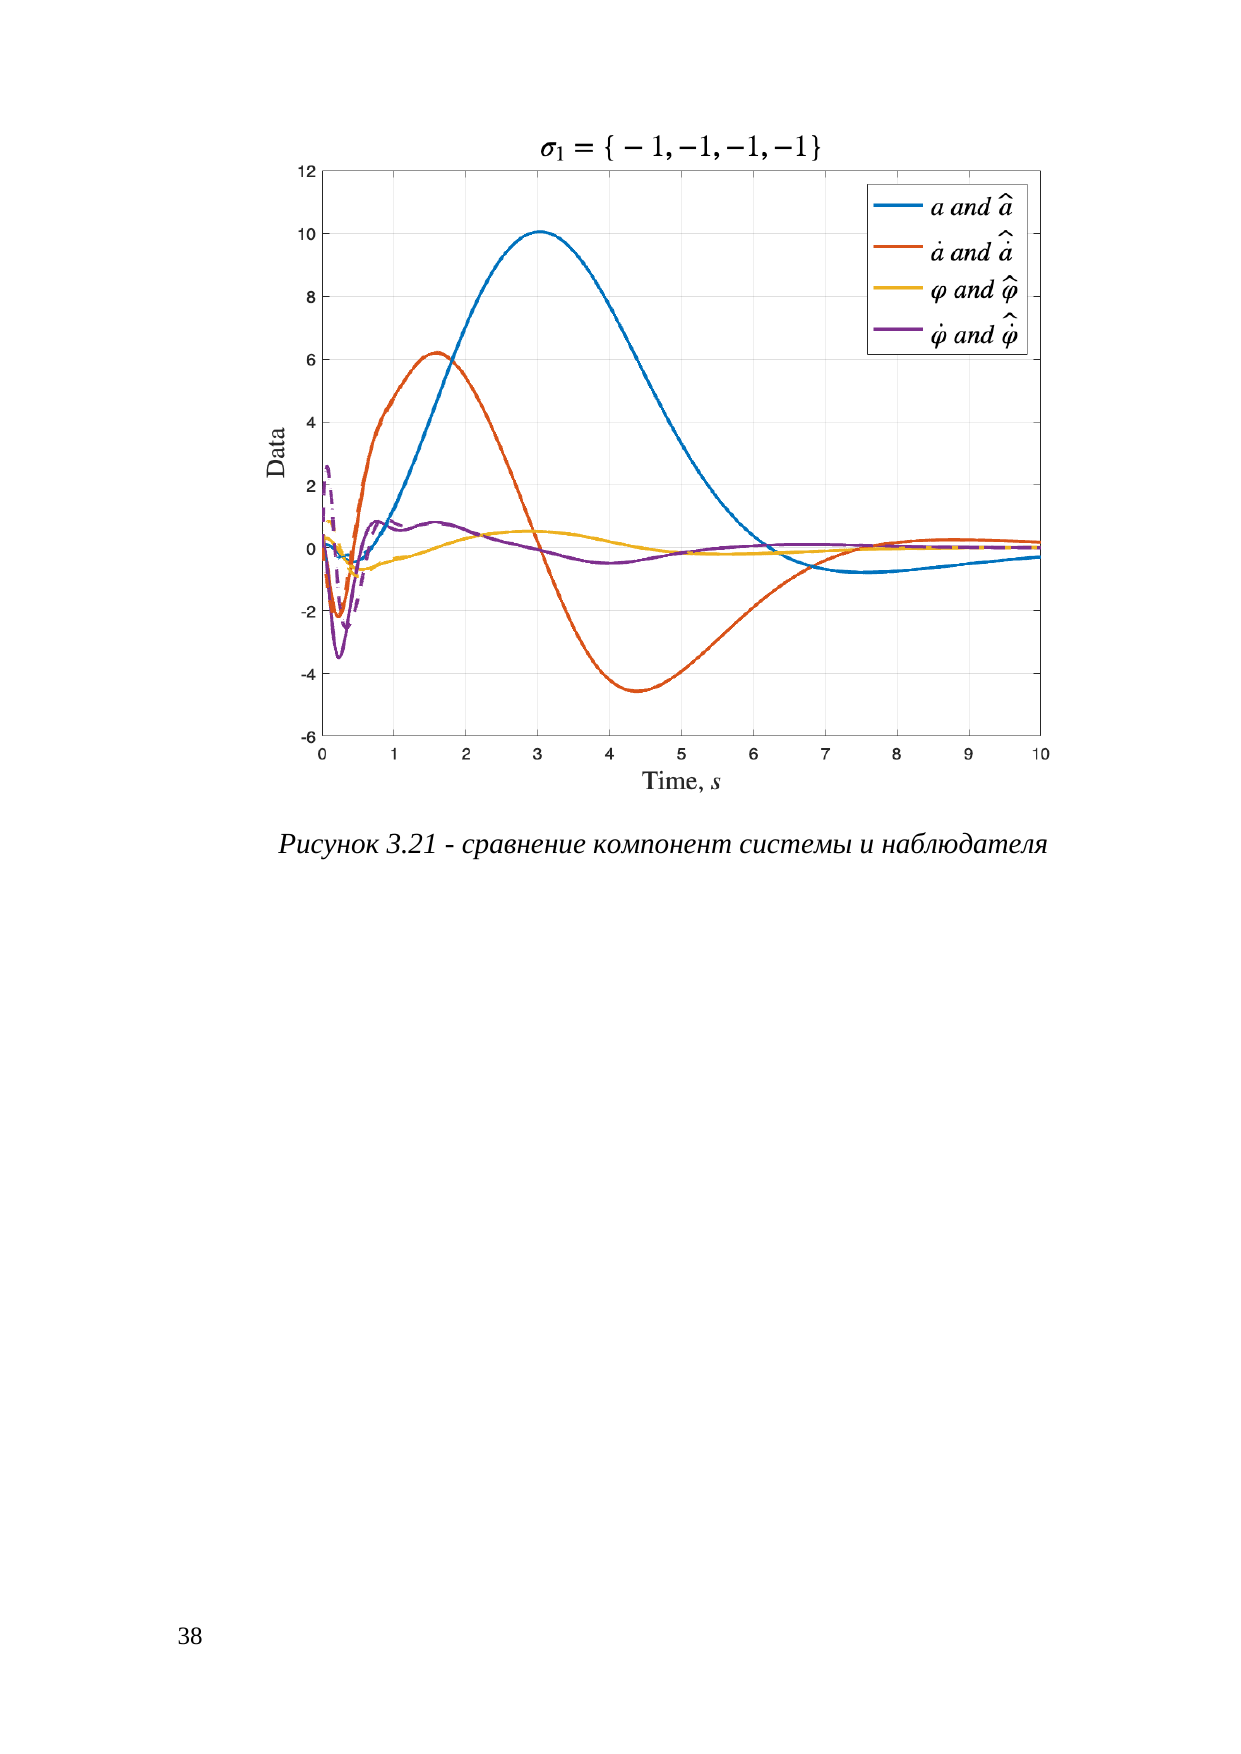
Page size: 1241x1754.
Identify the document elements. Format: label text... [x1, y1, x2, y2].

text Рисунок 3.21 - сравнение компонент системы и наблюдателя [177, 826, 1152, 860]
picture [201, 118, 1128, 812]
